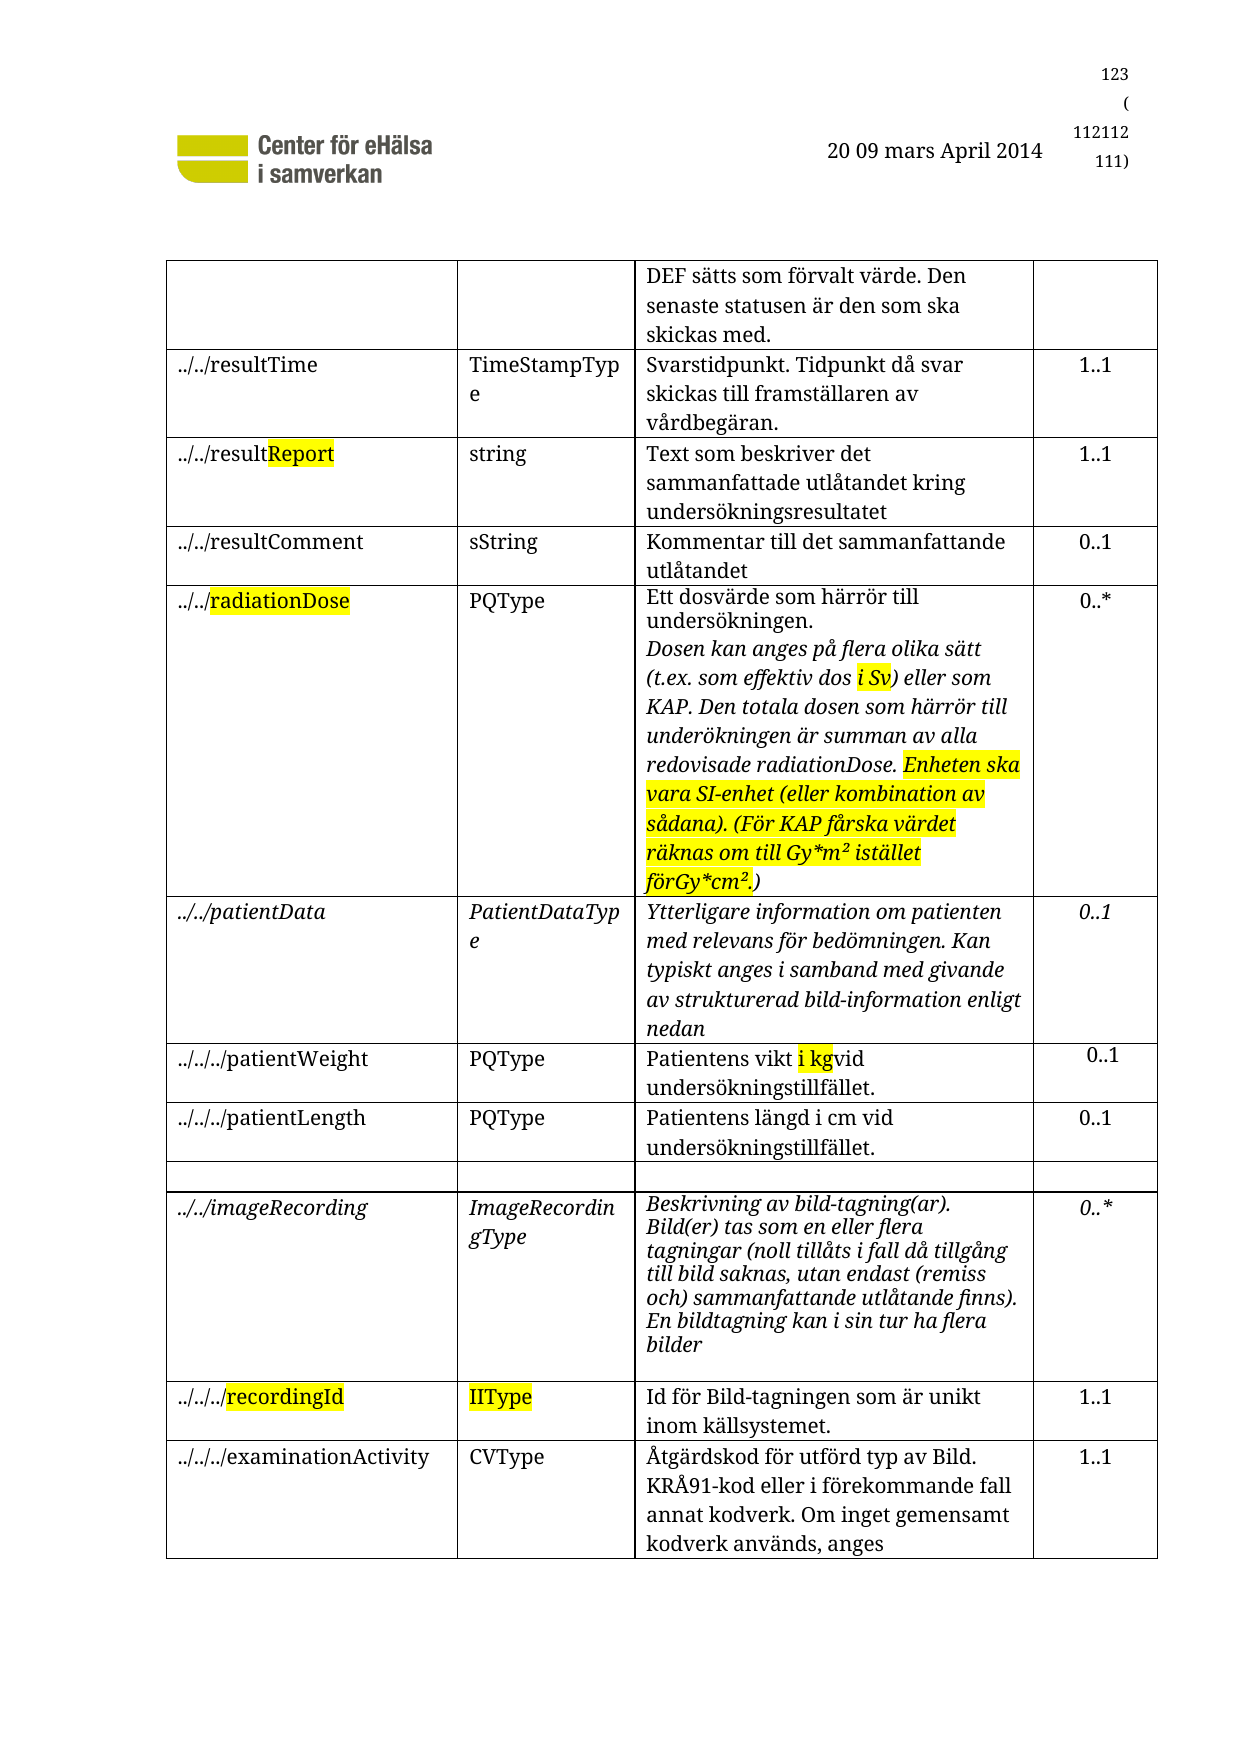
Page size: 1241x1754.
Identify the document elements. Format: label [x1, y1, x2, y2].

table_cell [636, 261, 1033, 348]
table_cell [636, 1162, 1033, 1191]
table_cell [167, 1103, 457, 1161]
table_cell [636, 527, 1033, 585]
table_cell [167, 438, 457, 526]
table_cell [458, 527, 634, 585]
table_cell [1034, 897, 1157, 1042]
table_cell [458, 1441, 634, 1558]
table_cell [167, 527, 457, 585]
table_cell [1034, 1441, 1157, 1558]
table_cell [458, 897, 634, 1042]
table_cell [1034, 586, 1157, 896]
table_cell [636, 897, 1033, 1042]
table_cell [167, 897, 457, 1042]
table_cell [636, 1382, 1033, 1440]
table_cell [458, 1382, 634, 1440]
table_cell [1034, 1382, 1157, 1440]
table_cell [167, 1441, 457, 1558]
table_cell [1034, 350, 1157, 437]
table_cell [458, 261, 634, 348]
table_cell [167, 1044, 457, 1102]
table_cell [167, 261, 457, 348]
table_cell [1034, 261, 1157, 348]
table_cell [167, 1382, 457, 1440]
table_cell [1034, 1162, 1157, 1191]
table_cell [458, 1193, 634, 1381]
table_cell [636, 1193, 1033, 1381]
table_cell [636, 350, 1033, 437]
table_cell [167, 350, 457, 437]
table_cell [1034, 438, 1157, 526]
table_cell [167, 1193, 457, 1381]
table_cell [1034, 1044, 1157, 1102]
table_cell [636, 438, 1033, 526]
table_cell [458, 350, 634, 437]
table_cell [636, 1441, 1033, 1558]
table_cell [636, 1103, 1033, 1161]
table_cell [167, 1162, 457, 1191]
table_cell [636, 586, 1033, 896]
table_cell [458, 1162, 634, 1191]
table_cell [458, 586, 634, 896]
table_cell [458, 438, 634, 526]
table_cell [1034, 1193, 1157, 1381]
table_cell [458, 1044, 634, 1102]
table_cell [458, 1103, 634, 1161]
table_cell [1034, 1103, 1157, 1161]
picture [177, 135, 432, 183]
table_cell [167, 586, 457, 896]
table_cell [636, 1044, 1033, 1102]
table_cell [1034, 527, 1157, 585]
